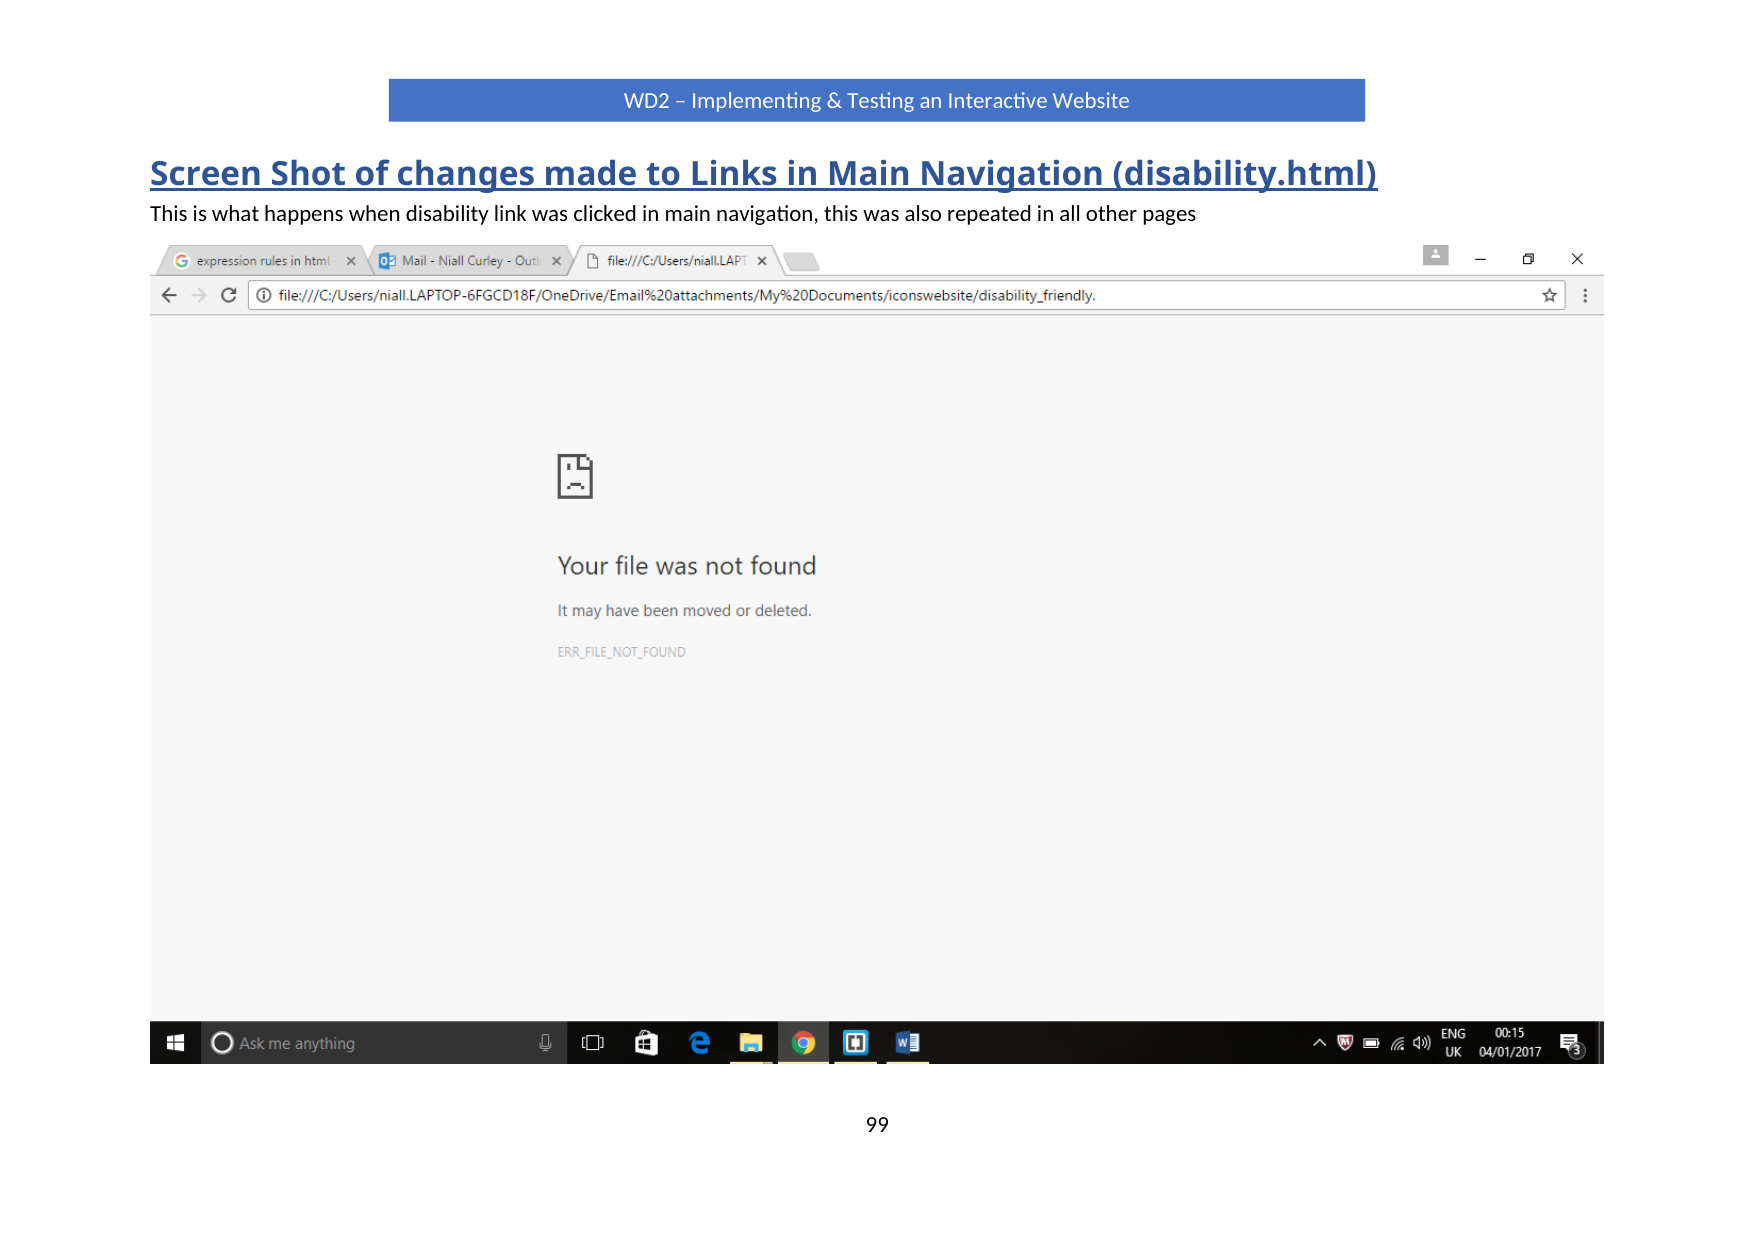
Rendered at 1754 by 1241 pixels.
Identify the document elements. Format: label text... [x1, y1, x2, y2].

text This is what happens when disability link was clicked in main navigation, this was also repeated in all other pages [150, 199, 1604, 227]
subtitle Screen Shot of changes made to Links in Main Navigation (disability.html) [150, 150, 1604, 195]
picture [150, 245, 1604, 1064]
